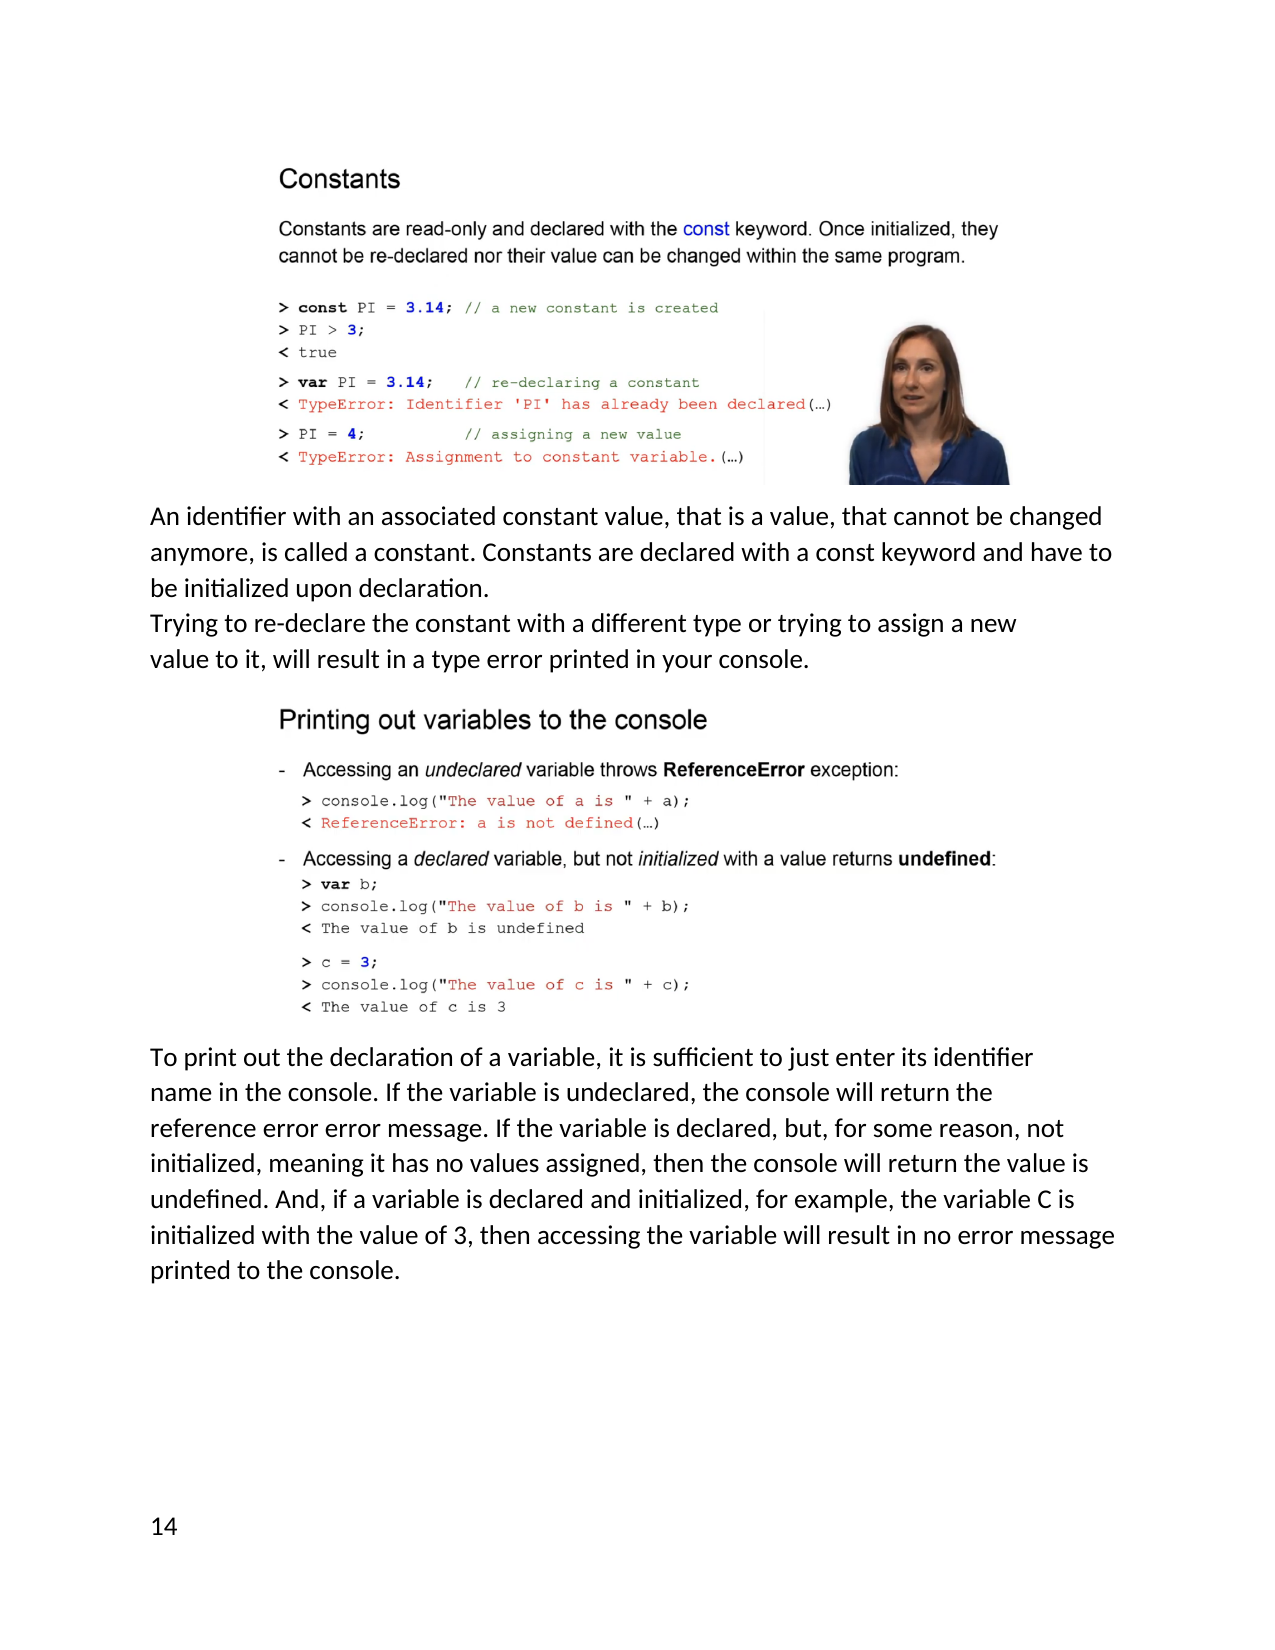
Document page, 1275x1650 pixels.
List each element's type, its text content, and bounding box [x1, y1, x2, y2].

text reference error error message. If the variable is declared, but, for some reason, not initialized, meaning it has no values assigned, then the console will return the value is undefined. And, if a variable is declared and initialized, for example, the variable C is initialized with the value of 3, then accessing the variable will result in no error message printed to the console. [150, 1111, 1125, 1287]
text Trying to re-declare the constant with a different type or trying to assign a new [150, 606, 1125, 639]
text To print out the declaration of a variable, it is sufficient to just enter its identifier [150, 1040, 1125, 1073]
picture [262, 150, 1013, 485]
text An identifier with an associated constant value, that is a value, that cannot be changed anymore, is called a constant. Constants are declared with a const keyword and have to be initialized upon declaration. [150, 499, 1125, 604]
text name in the console. If the variable is undeclared, the console will return the [150, 1075, 1125, 1108]
picture [262, 690, 1013, 1025]
text value to it, will result in a type error printed in your console. [150, 642, 1125, 675]
